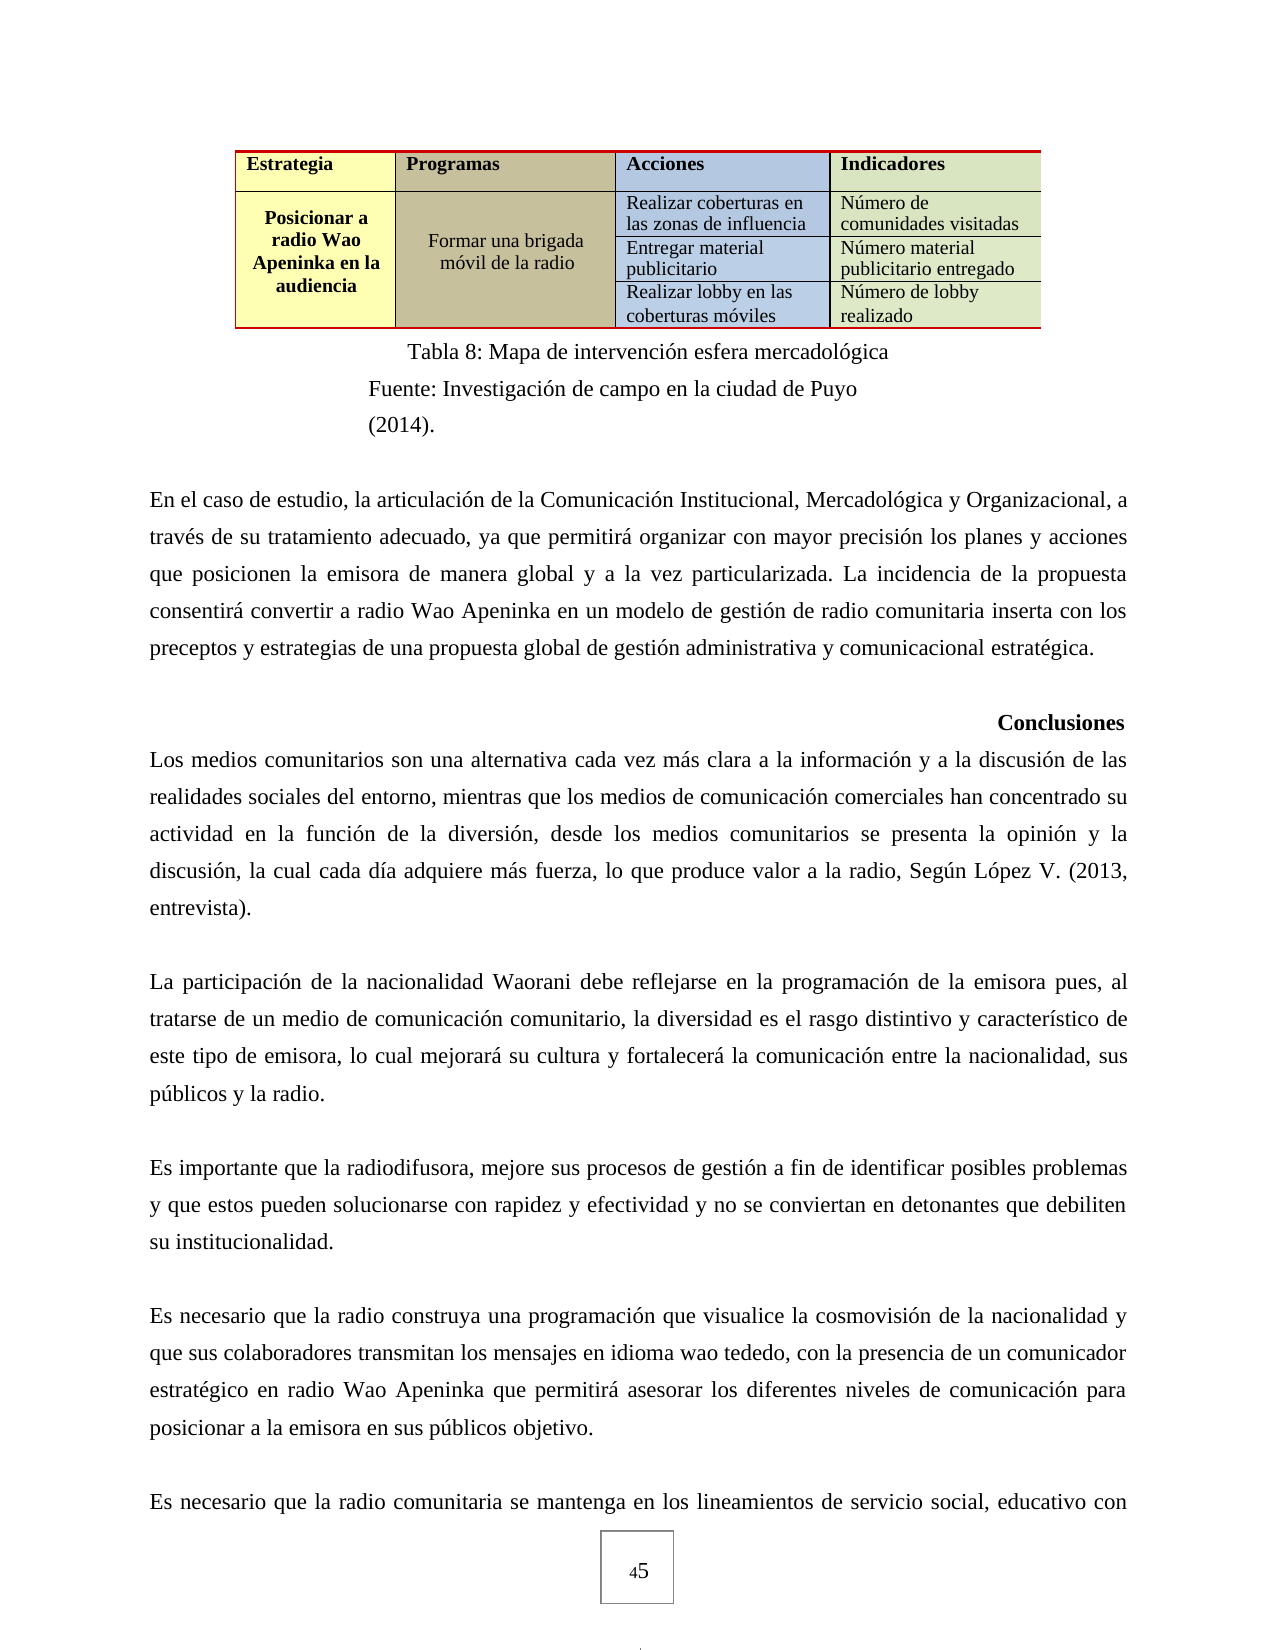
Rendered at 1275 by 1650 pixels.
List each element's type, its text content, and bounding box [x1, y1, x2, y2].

table_cell Posicionar a radio Wao Apeninka en la audiencia [236, 192, 395, 327]
table_header Indicadores [831, 153, 1041, 191]
text Tabla 8: Mapa de intervención esfera mercadológica Fuente: Investigación de campo en la ciudad de Puyo (2014). [368, 338, 908, 438]
table_header Acciones [616, 153, 829, 191]
text Es importante que la radiodifusora, mejore sus procesos de gestión a fin de identificar posibles problemas y que estos pueden solucionarse con rapidez y efectividad y no se conviertan en detonantes que debiliten su institucionalidad. [149, 1154, 1127, 1254]
table_header Programas [396, 153, 615, 191]
table_header Estrategia [236, 153, 395, 191]
table_cell Número de lobby realizado [831, 282, 1041, 327]
table_cell Número de comunidades visitadas [831, 192, 1041, 236]
table_cell Entregar material publicitario [616, 237, 829, 281]
table_cell Número material publicitario entregado [831, 237, 1041, 281]
text La participación de la nacionalidad Waorani debe reflejarse en la programación de la emisora pues, al tratarse de un medio de comunicación comunitario, la diversidad es el rasgo distintivo y característico de este tipo de emisora, lo cual mejorará su cultura y fortalecerá la comunicación entre la nacionalidad, sus públicos y la radio. [149, 968, 1128, 1106]
table_cell Realizar coberturas en las zonas de influencia [616, 192, 829, 236]
text Conclusiones Los medios comunitarios son una alternativa cada vez más clara a la información y a la discusión de las realidades sociales del entorno, mientras que los medios de comunicación comerciales han concentrado su actividad en la función de la diversión, desde los medios comunitarios se presenta la opinión y la discusión, la cual cada día adquiere más fuerza, lo que produce valor a la radio, Según López V. (2013, entrevista). [149, 709, 1128, 920]
picture [600, 1530, 674, 1604]
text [149, 1488, 1128, 1514]
table_cell Formar una brigada móvil de la radio [396, 192, 615, 327]
table_cell Realizar lobby en las coberturas móviles [616, 282, 829, 327]
text Es necesario que la radio construya una programación que visualice la cosmovisión de la nacionalidad y que sus colaboradores transmitan los mensajes en idioma wao tededo, con la presencia de un comunicador estratégico en radio Wao Apeninka que permitirá asesorar los diferentes niveles de comunicación para posicionar a la emisora en sus públicos objetivo. [149, 1302, 1128, 1440]
text En el caso de estudio, la articulación de la Comunicación Institucional, Mercadológica y Organizacional, a través de su tratamiento adecuado, ya que permitirá organizar con mayor precisión los planes y acciones que posicionen la emisora de manera global y a la vez particularizada. La incidencia de la propuesta consentirá convertir a radio Wao Apeninka en un modelo de gestión de radio comunitaria inserta con los preceptos y estrategias de una propuesta global de gestión administrativa y comunicacional estratégica. [149, 486, 1128, 661]
